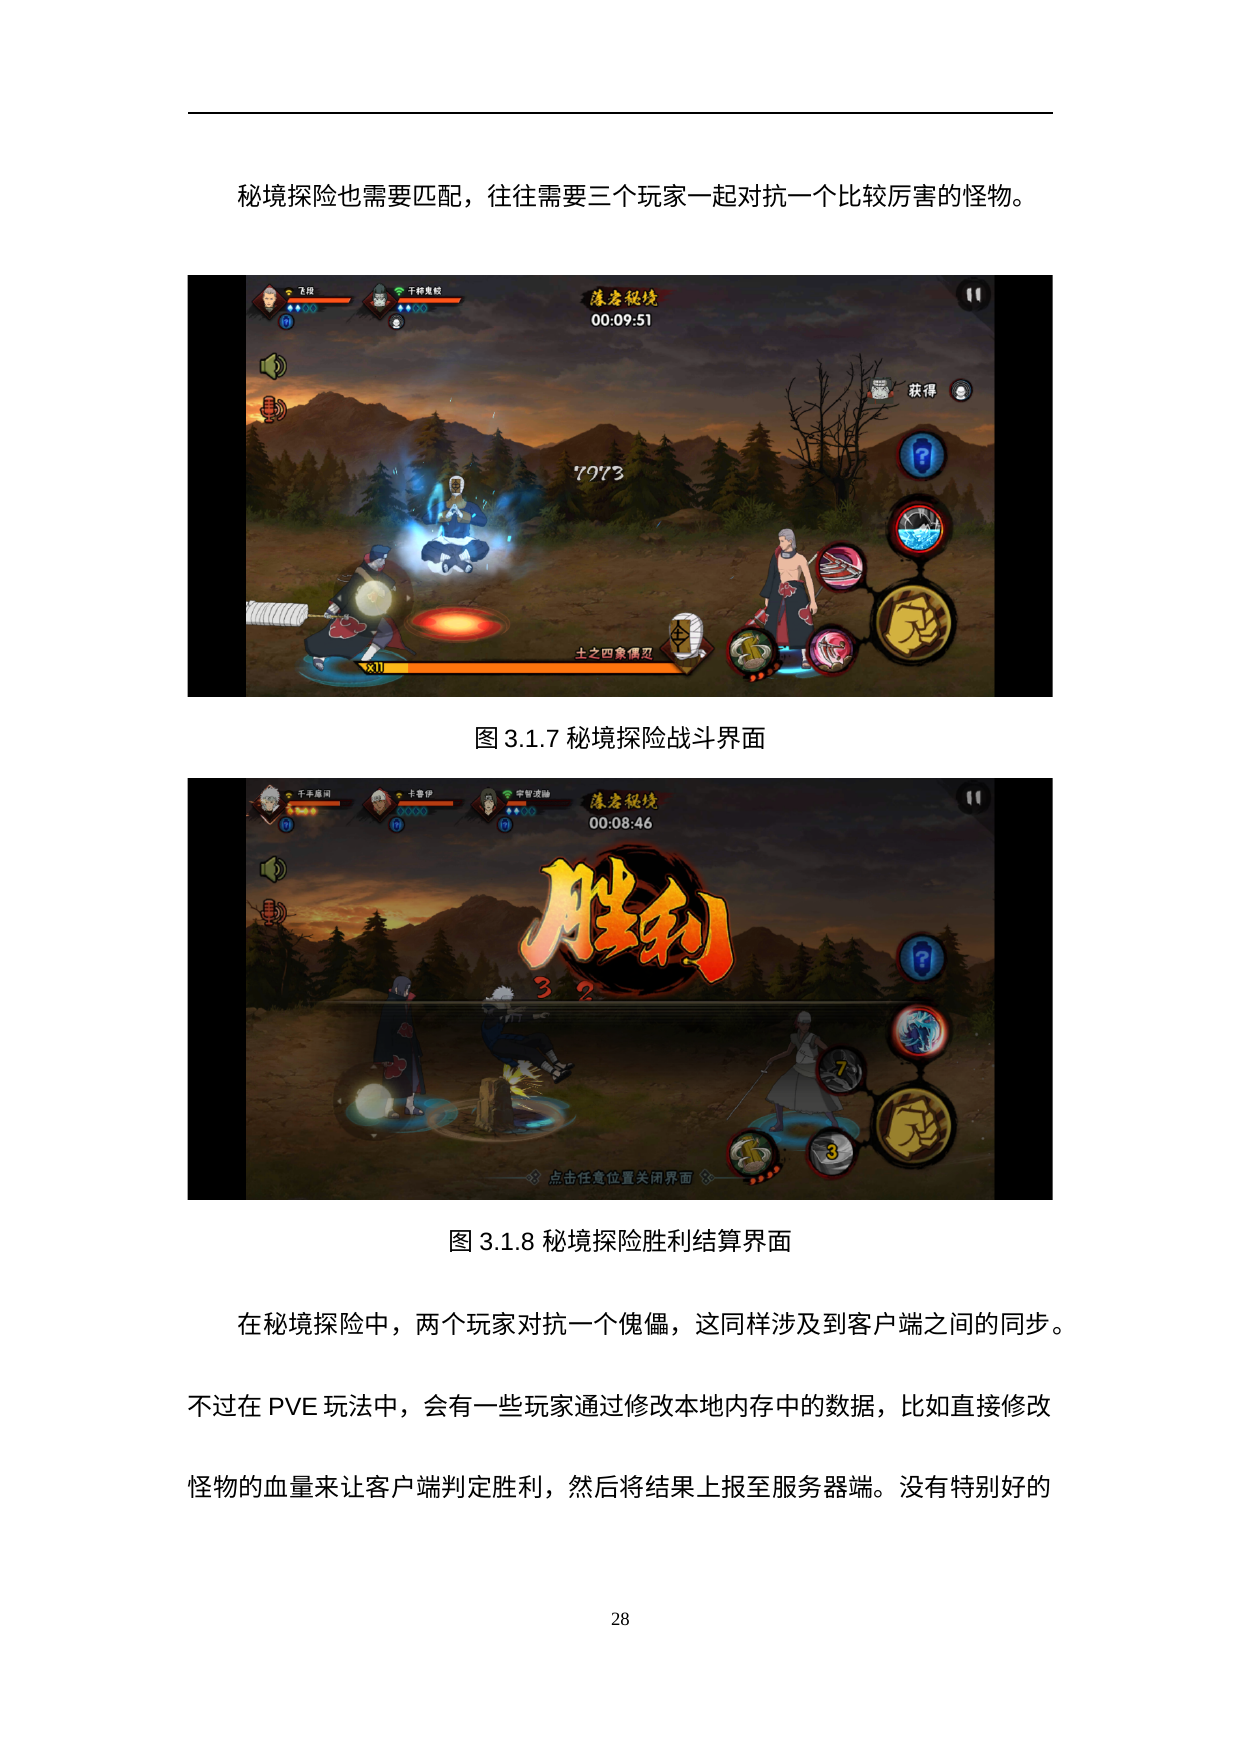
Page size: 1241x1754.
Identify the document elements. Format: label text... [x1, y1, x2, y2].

text 图 3.1.8 秘境探险胜利结算界面 [187, 1207, 1053, 1272]
text 秘境探险也需要匹配，往往需要三个玩家一起对抗一个比较厉害的怪物。 [187, 162, 1053, 227]
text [187, 1290, 1053, 1518]
picture [187, 778, 1053, 1200]
picture [187, 275, 1053, 697]
text 图3.1.7 秘境探险战斗界面 [187, 704, 1053, 769]
